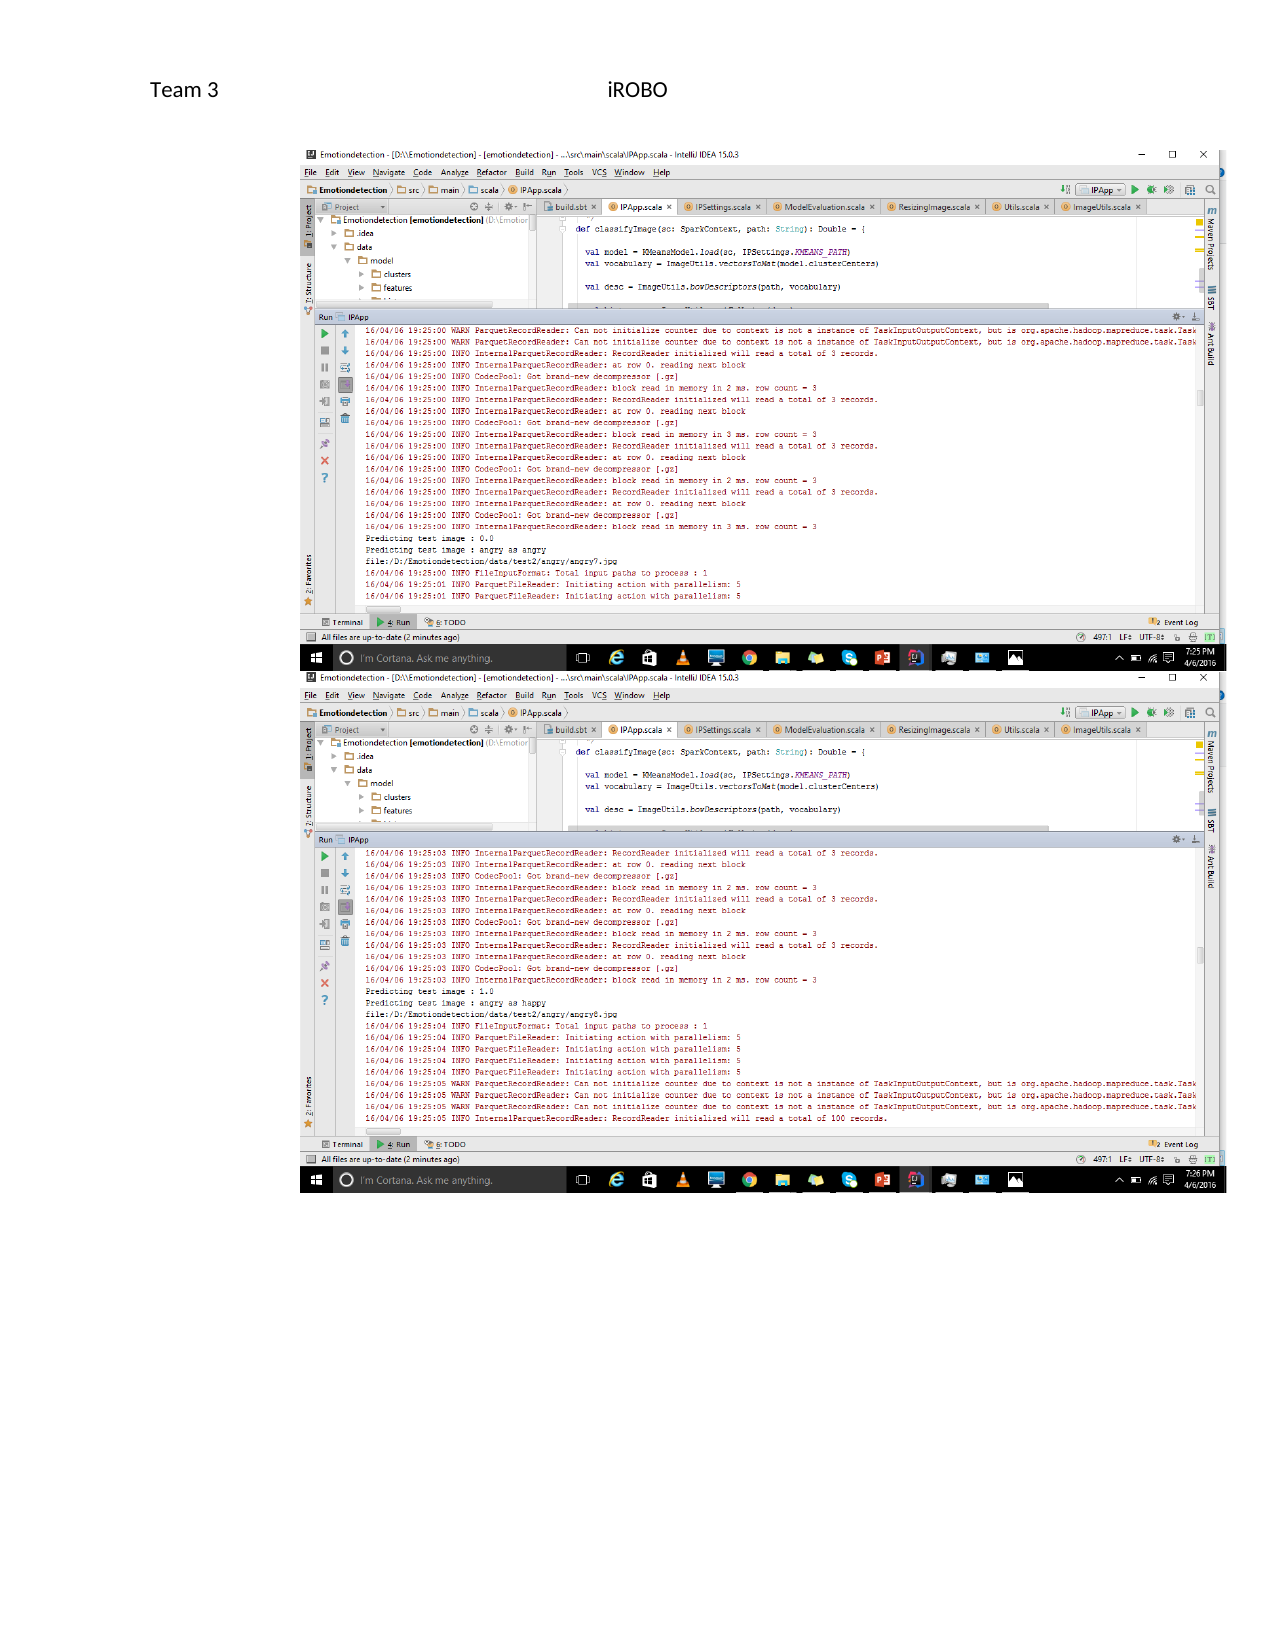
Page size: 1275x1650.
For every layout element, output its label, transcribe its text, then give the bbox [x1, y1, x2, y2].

picture [300, 672, 1227, 1193]
picture [300, 150, 1227, 671]
